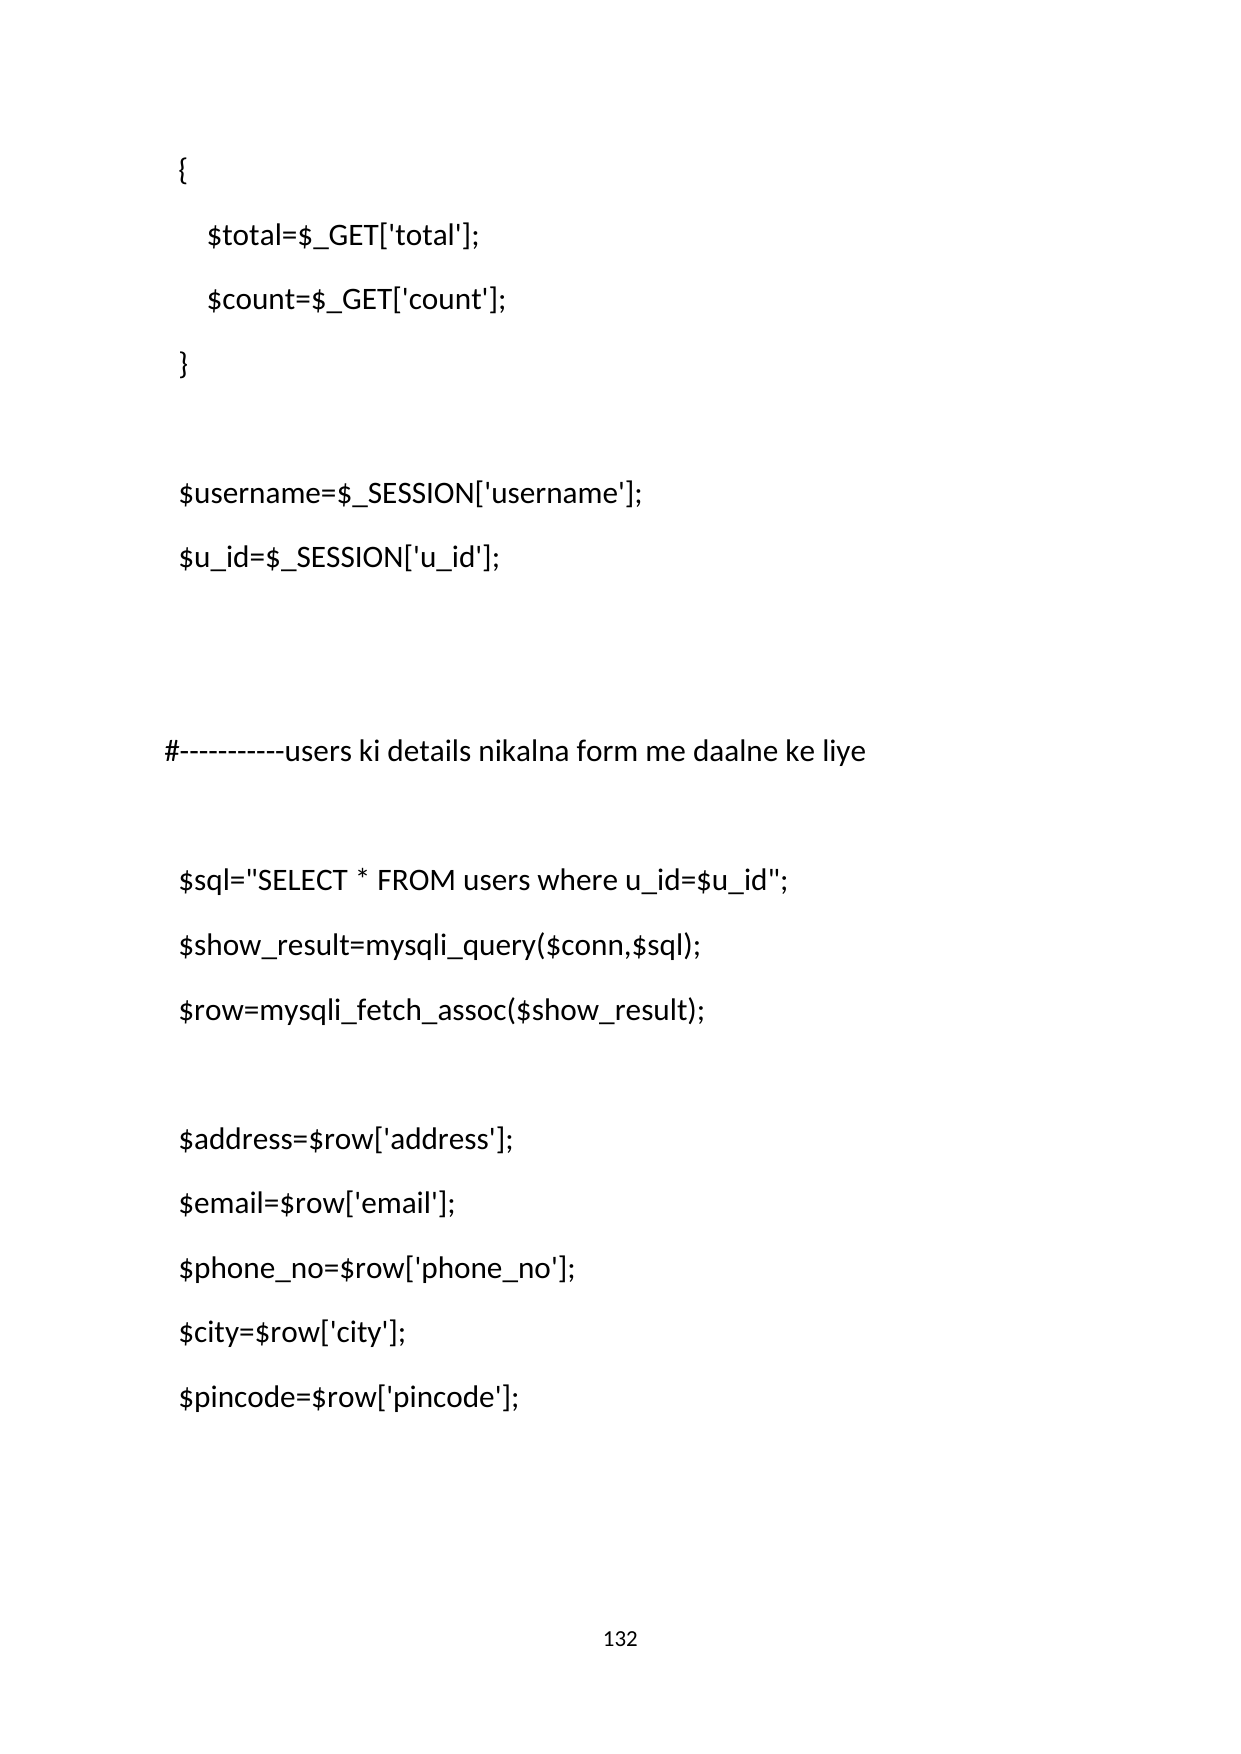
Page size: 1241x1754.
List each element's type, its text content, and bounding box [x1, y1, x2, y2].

text $u_id=$_SESSION['u_id']; [150, 537, 1090, 576]
text #-----------users ki details nikalna form me daalne ke liye [150, 731, 1090, 769]
text $sql="SELECT * FROM users where u_id=$u_id"; [150, 860, 1090, 898]
text $row=mysqli_fetch_assoc($show_result); [150, 989, 1090, 1028]
text $address=$row['address']; [150, 1119, 1090, 1157]
text $total=$_GET['total']; [150, 214, 1090, 253]
text $count=$_GET['count']; [150, 279, 1090, 317]
text $username=$_SESSION['username']; [150, 473, 1090, 511]
text $city=$row['city']; [150, 1312, 1090, 1351]
text $phone_no=$row['phone_no']; [150, 1248, 1090, 1286]
text $pincode=$row['pincode']; [150, 1377, 1090, 1415]
text $email=$row['email']; [150, 1183, 1090, 1221]
text { [150, 150, 1090, 188]
text $show_result=mysqli_query($conn,$sql); [150, 925, 1090, 963]
text } [150, 344, 1090, 382]
